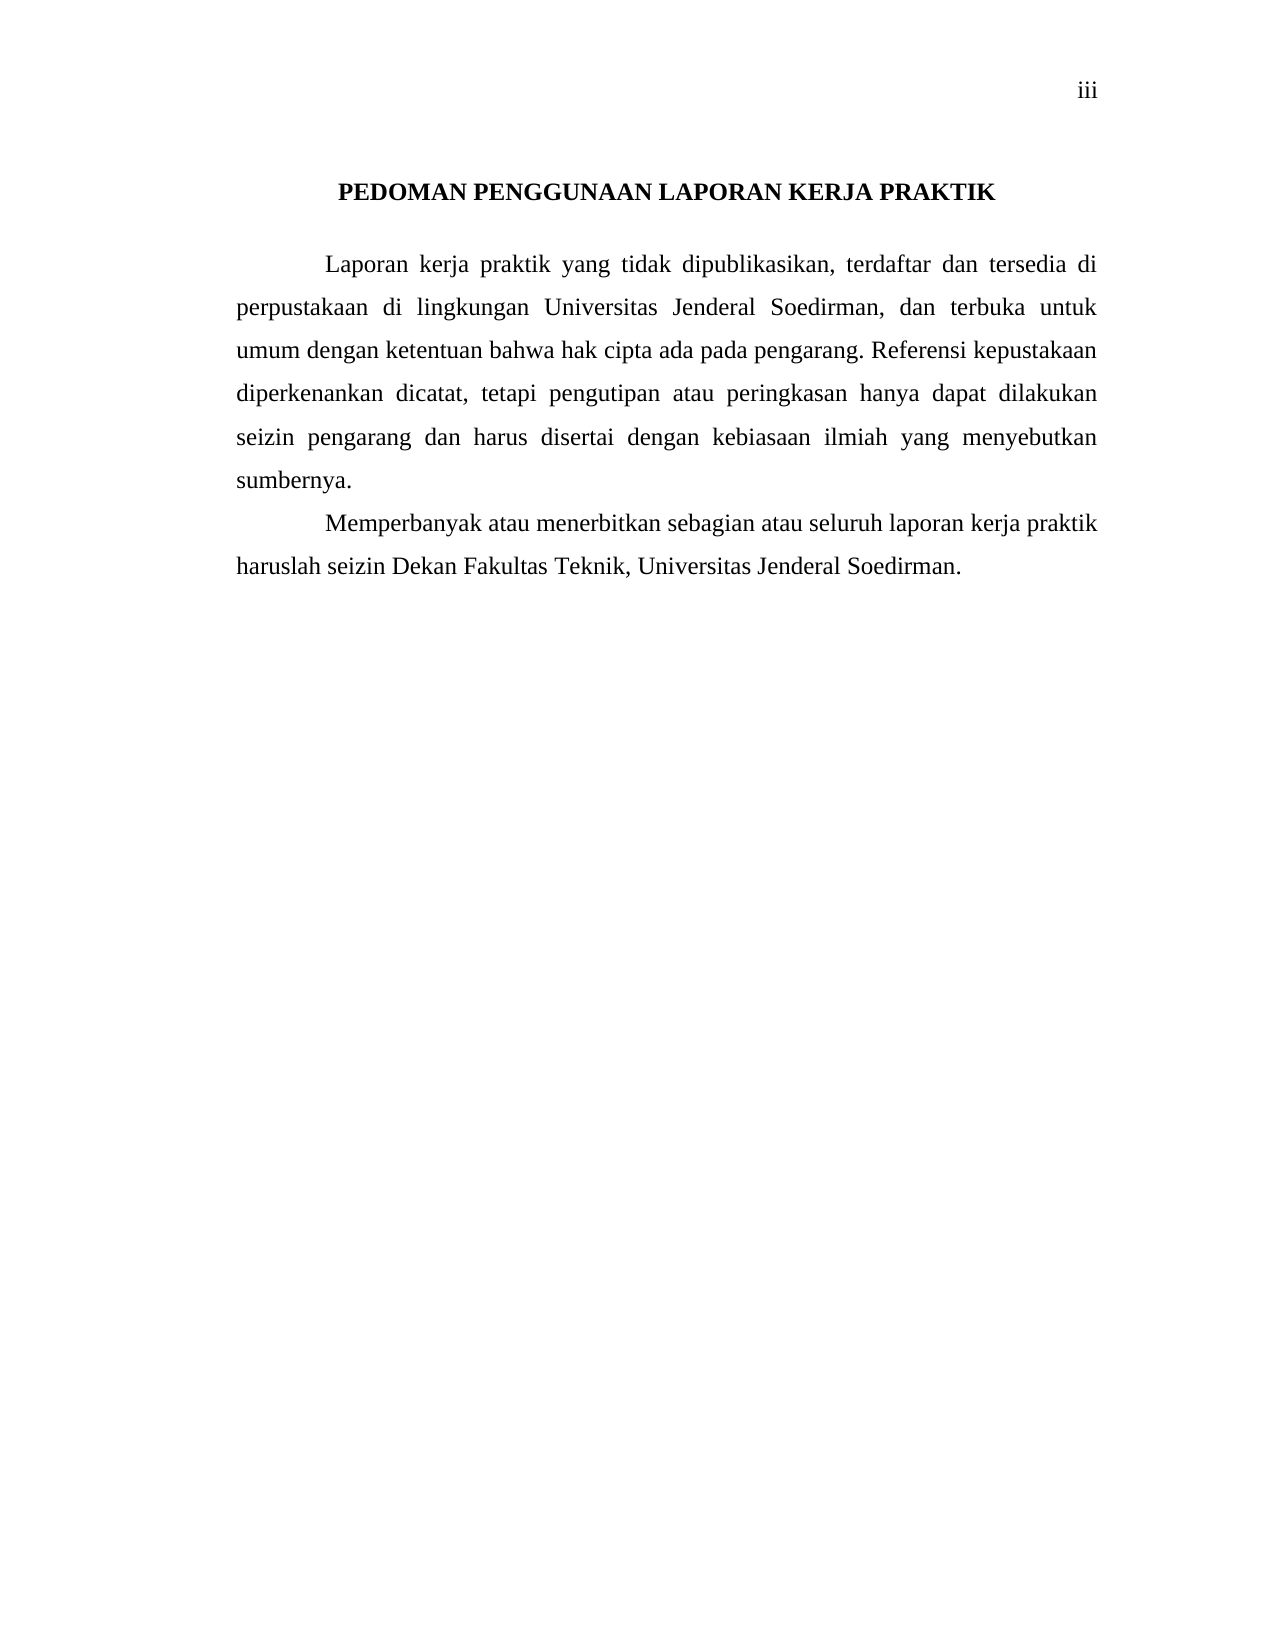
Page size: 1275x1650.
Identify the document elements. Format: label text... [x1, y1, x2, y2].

text Memperbanyak atau menerbitkan sebagian atau seluruh laporan kerja praktik haruslah seizin Dekan Fakultas Teknik, Universitas Jenderal Soedirman. [236, 508, 1098, 580]
text Laporan kerja praktik yang tidak dipublikasikan, terdaftar dan tersedia di perpustakaan di lingkungan Universitas Jenderal Soedirman, dan terbuka untuk umum dengan ketentuan bahwa hak cipta ada pada pengarang. Referensi kepustakaan diperkenankan dicatat, tetapi pengutipan atau peringkasan hanya dapat dilakukan seizin pengarang dan harus disertai dengan kebiasaan ilmiah yang menyebutkan sumbernya. [236, 249, 1098, 493]
subtitle PEDOMAN PENGGUNAAN LAPORAN KERJA PRAKTIK [236, 177, 1098, 206]
